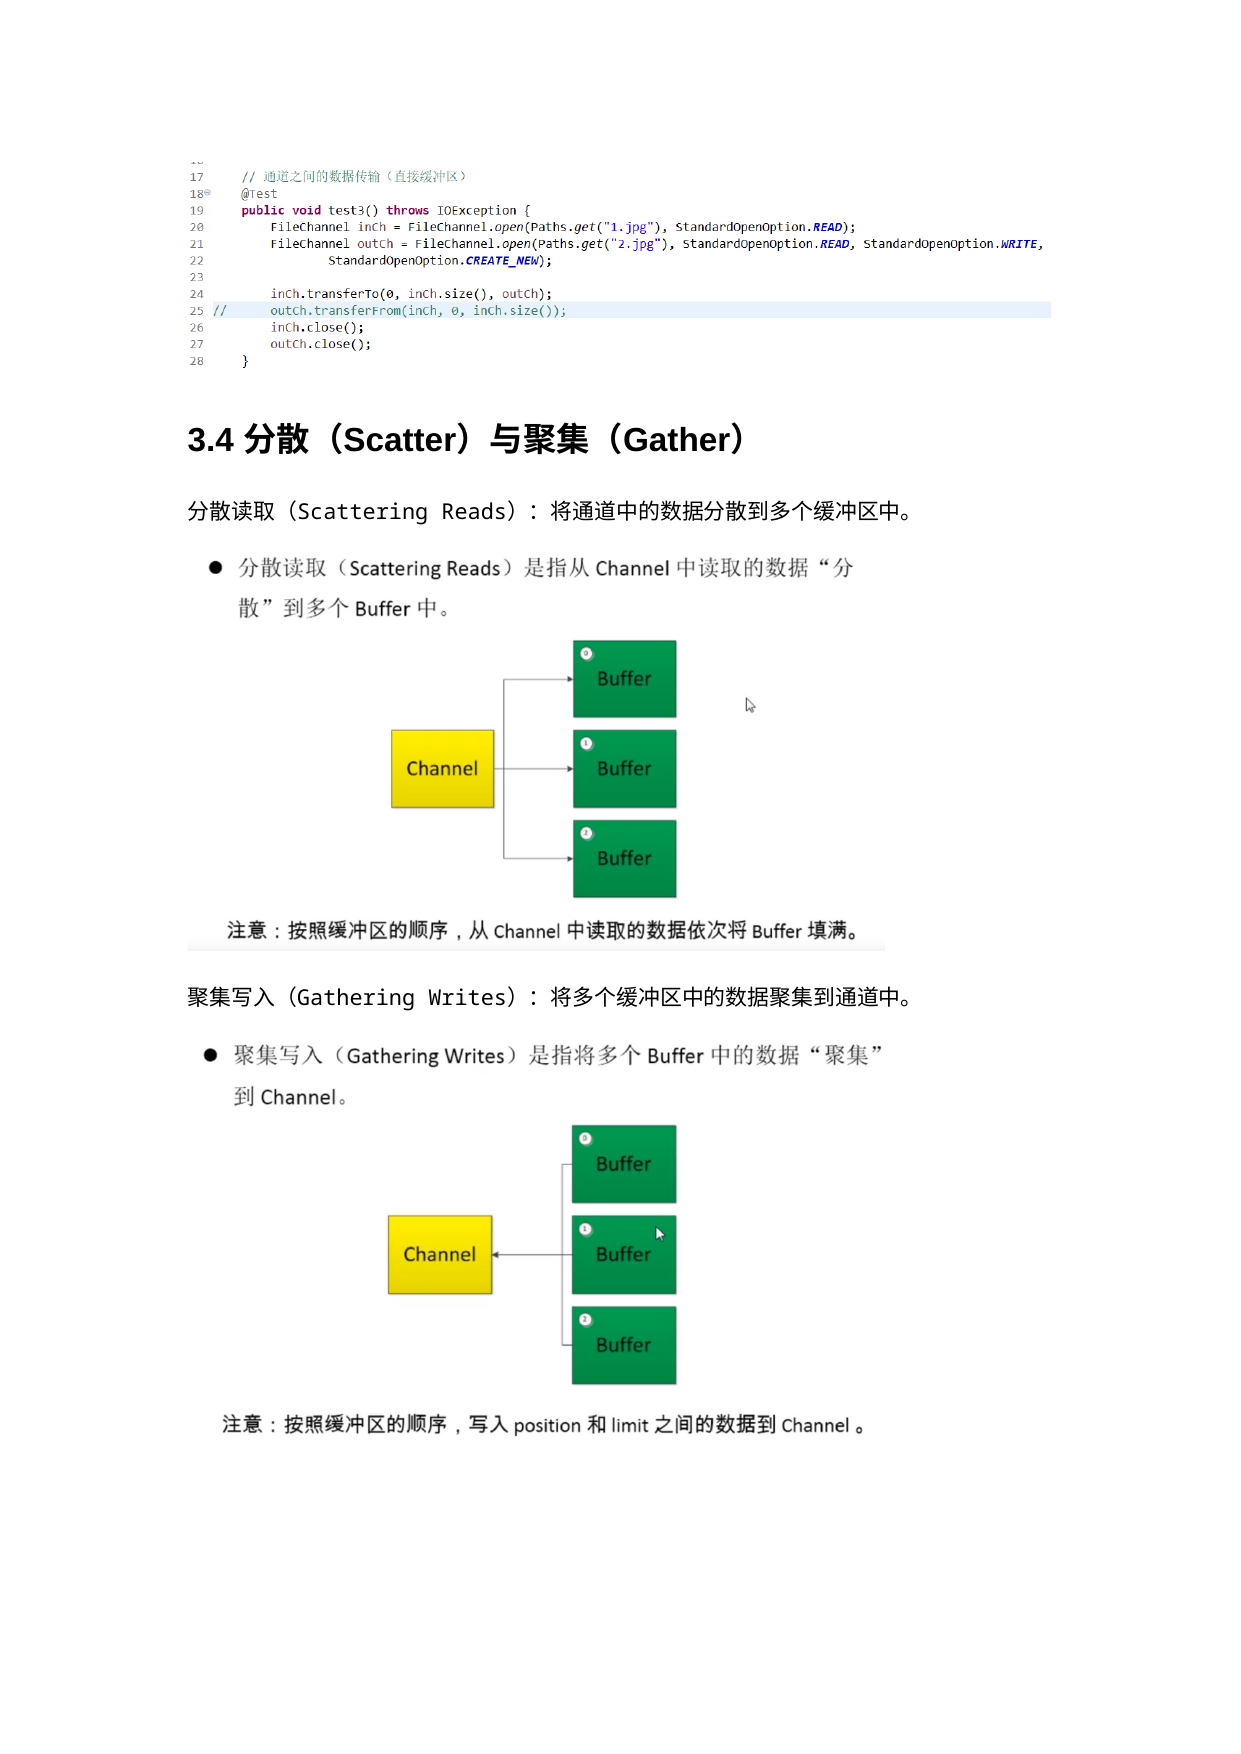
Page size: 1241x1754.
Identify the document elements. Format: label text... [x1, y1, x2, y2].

subtitle 3.4 分散（Scatter）与聚集（Gather） [187, 404, 1053, 469]
picture [187, 162, 1052, 371]
picture [187, 541, 885, 951]
text 聚集写入（Gathering Writes）：将多个缓冲区中的数据聚集到通道中。 [187, 979, 1053, 1012]
text 分散读取（Scattering Reads）：将通道中的数据分散到多个缓冲区中。 [187, 493, 1053, 526]
picture [187, 1027, 892, 1443]
